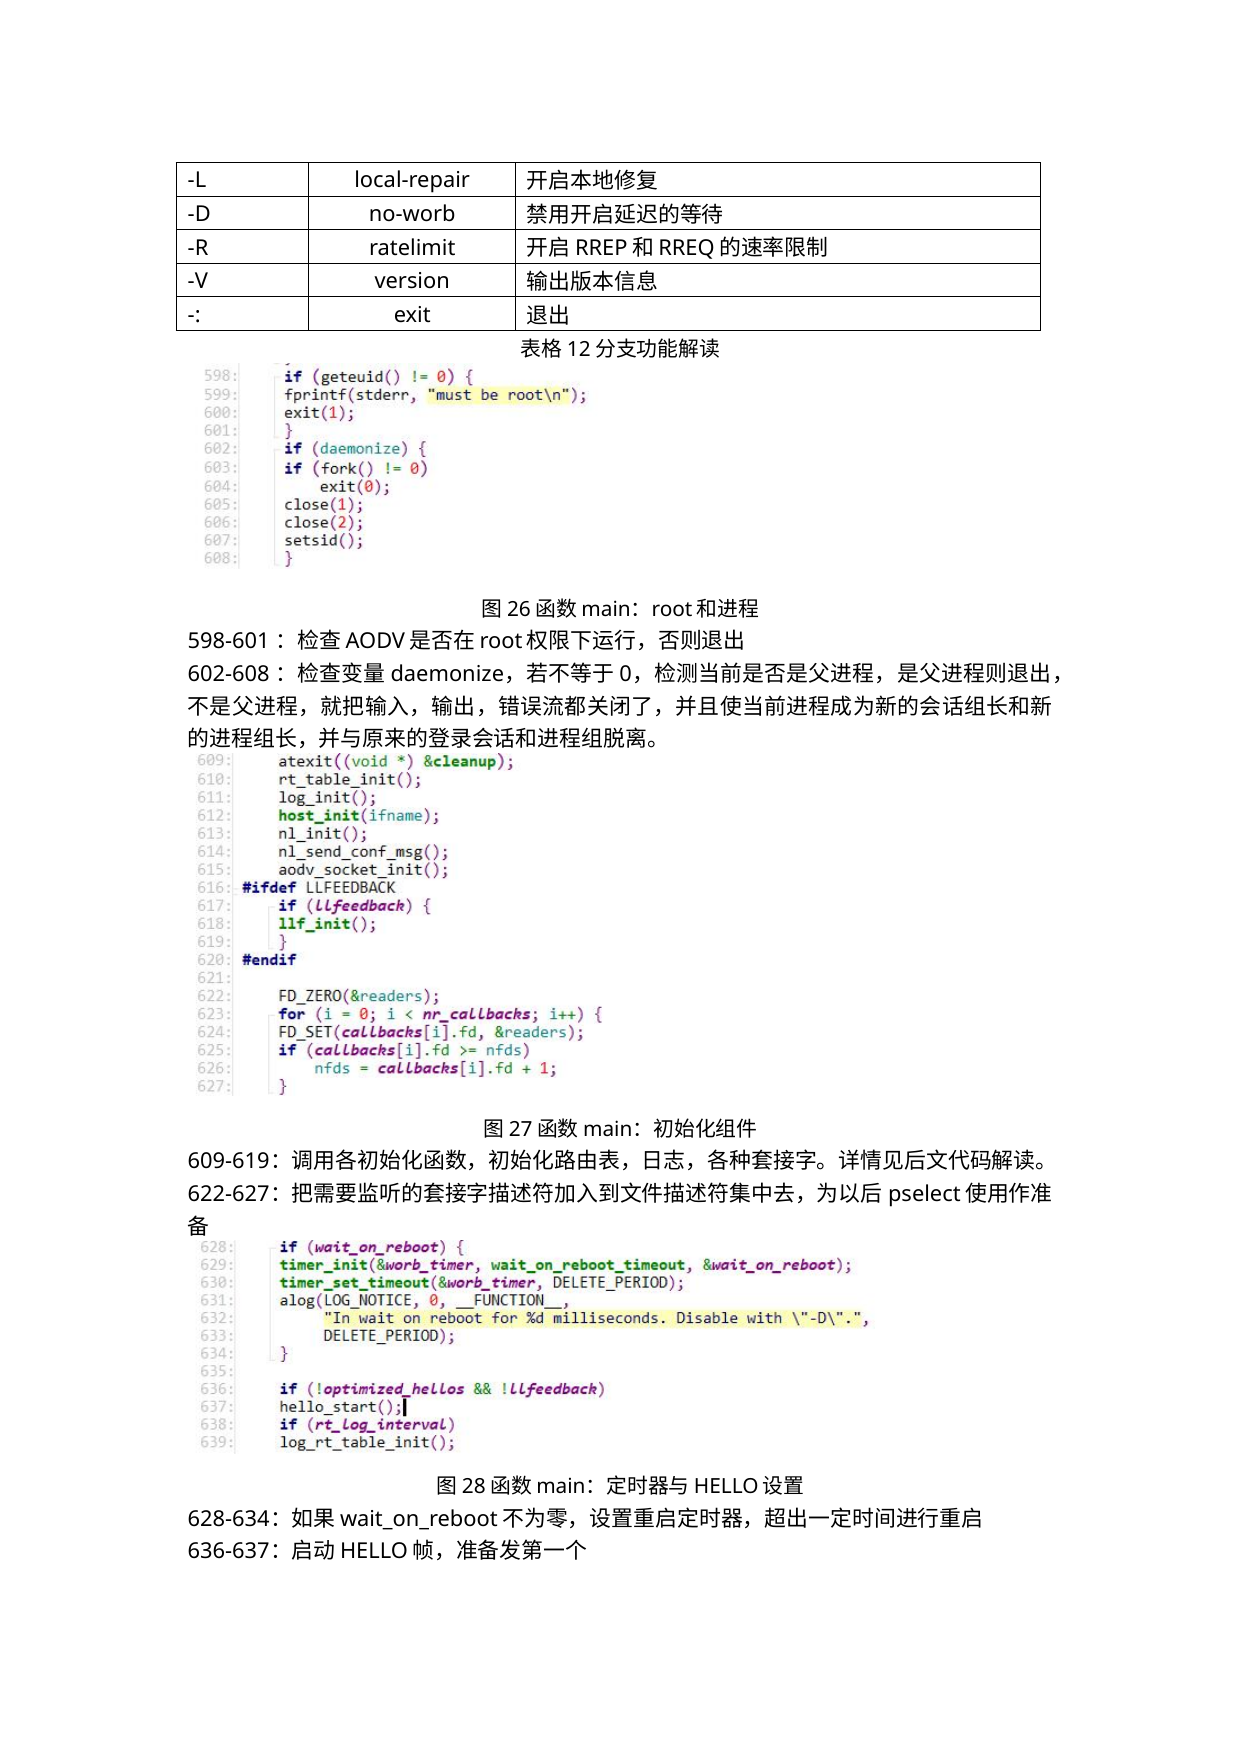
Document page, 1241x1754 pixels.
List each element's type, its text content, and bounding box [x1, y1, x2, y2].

table_cell 禁用开启延迟的等待 [516, 197, 1040, 229]
table_cell -L [177, 163, 308, 196]
table_cell 开启RREP和RREQ的速率限制 [516, 230, 1040, 263]
text 622-627：把需要监听的套接字描述符加入到文件描述符集中去，为以后pselect使用作准备 [187, 1176, 1053, 1241]
table_cell ratelimit [309, 230, 515, 263]
text 表格 12 分支功能解读 [187, 331, 1053, 363]
table_cell 开启本地修复 [516, 163, 1040, 196]
table_cell exit [309, 297, 515, 330]
picture [187, 363, 628, 569]
text 602-608 ：检查变量daemonize，若不等于0，检测当前是否是父进程，是父进程则退出，不是父进程，就把输入，输出，错误流都关闭了，并且使当前进程成为新的会话组长和新的进程组长，并与原来的登录会话和进程组脱离。 [187, 656, 1053, 753]
table_cell 输出版本信息 [516, 264, 1040, 296]
table_cell -: [177, 297, 308, 330]
table_cell no-worb [309, 197, 515, 229]
picture [187, 1240, 919, 1454]
picture [187, 753, 725, 1096]
text 628-634：如果wait_on_reboot不为零，设置重启定时器，超出一定时间进行重启 [187, 1501, 1053, 1533]
text 636-637：启动HELLO帧，准备发第一个 [187, 1533, 1053, 1566]
text 609-619：调用各初始化函数，初始化路由表，日志，各种套接字。详情见后文代码解读。 [187, 1143, 1053, 1176]
table_cell local-repair [309, 163, 515, 196]
table_cell -V [177, 264, 308, 296]
table_cell -R [177, 230, 308, 263]
table_cell -D [177, 197, 308, 229]
text 598-601 ：检查AODV是否在root权限下运行，否则退出 [187, 623, 1053, 656]
table_cell 退出 [516, 297, 1040, 330]
table_cell version [309, 264, 515, 296]
